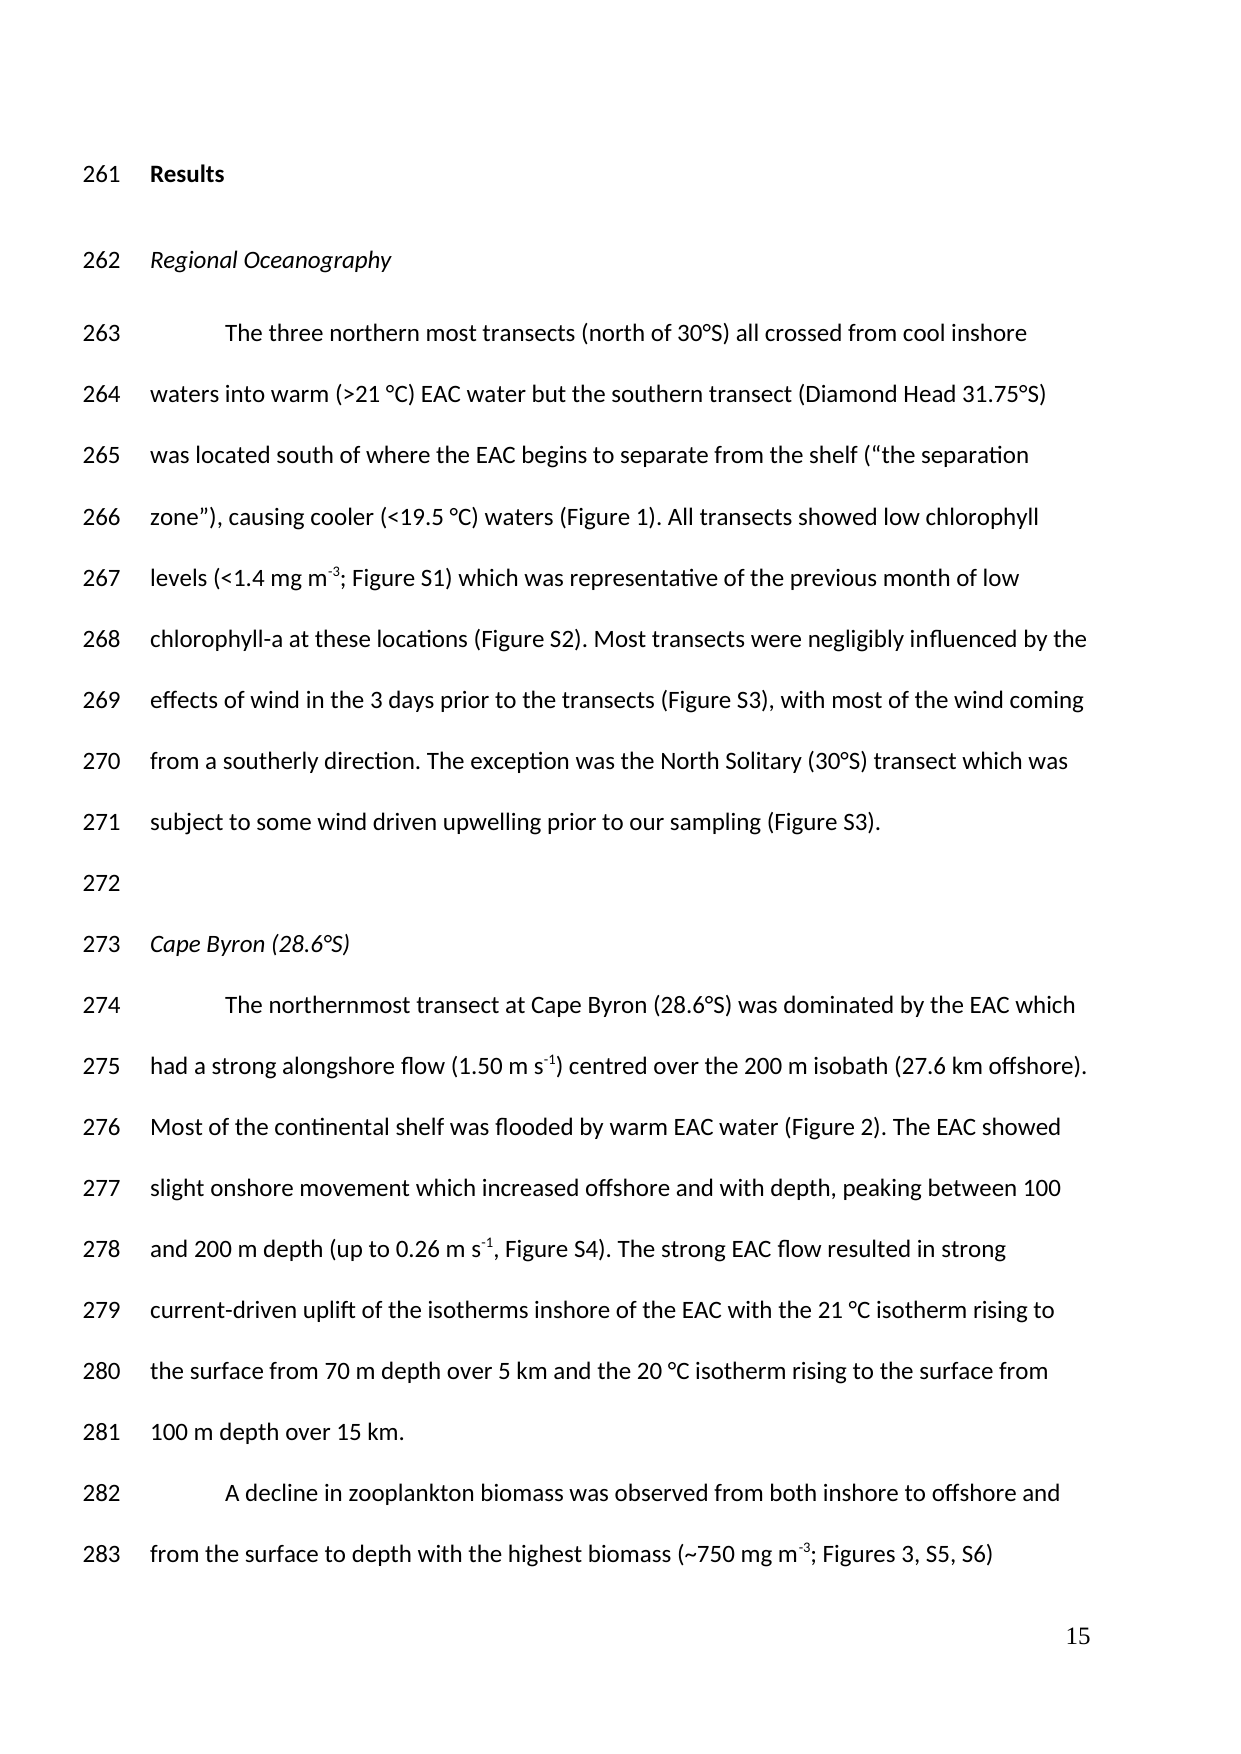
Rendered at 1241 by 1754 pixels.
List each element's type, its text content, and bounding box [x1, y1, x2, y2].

text The northernmost transect at Cape Byron (28.6°S) was dominated by the EAC which had a strong alongshore flow (1.50 m s-1) centred over the 200 m isobath (27.6 km offshore). Most of the continental shelf was flooded by warm EAC water (Figure 2). The EAC showed slight onshore movement which increased offshore and with depth, peaking between 100 and 200 m depth (up to 0.26 m s-1, Figure S4). The strong EAC flow resulted in strong current-driven uplift of the isotherms inshore of the EAC with the 21 °C isotherm rising to the surface from 70 m depth over 5 km and the 20 °C isotherm rising to the surface from 100 m depth over 15 km. [150, 989, 1090, 1447]
subtitle Regional Oceanography [150, 244, 1090, 274]
text Cape Byron (28.6°S) [150, 928, 1090, 958]
subtitle Results [150, 158, 1090, 188]
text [150, 1477, 1090, 1569]
text The three northern most transects (north of 30°S) all crossed from cool inshore waters into warm (>21 °C) EAC water but the southern transect (Diamond Head 31.75°S) was located south of where the EAC begins to separate from the shelf (“the separation zone”), causing cooler (<19.5 °C) waters (Figure 1). All transects showed low chlorophyll levels (<1.4 mg m-3; Figure S1) which was representative of the previous month of low chlorophyll-a at these locations (Figure S2). Most transects were negligibly influenced by the effects of wind in the 3 days prior to the transects (Figure S3), with most of the wind coming from a southerly direction. The exception was the North Solitary (30°S) transect which was subject to some wind driven upwelling prior to our sampling (Figure S3). [150, 317, 1090, 836]
